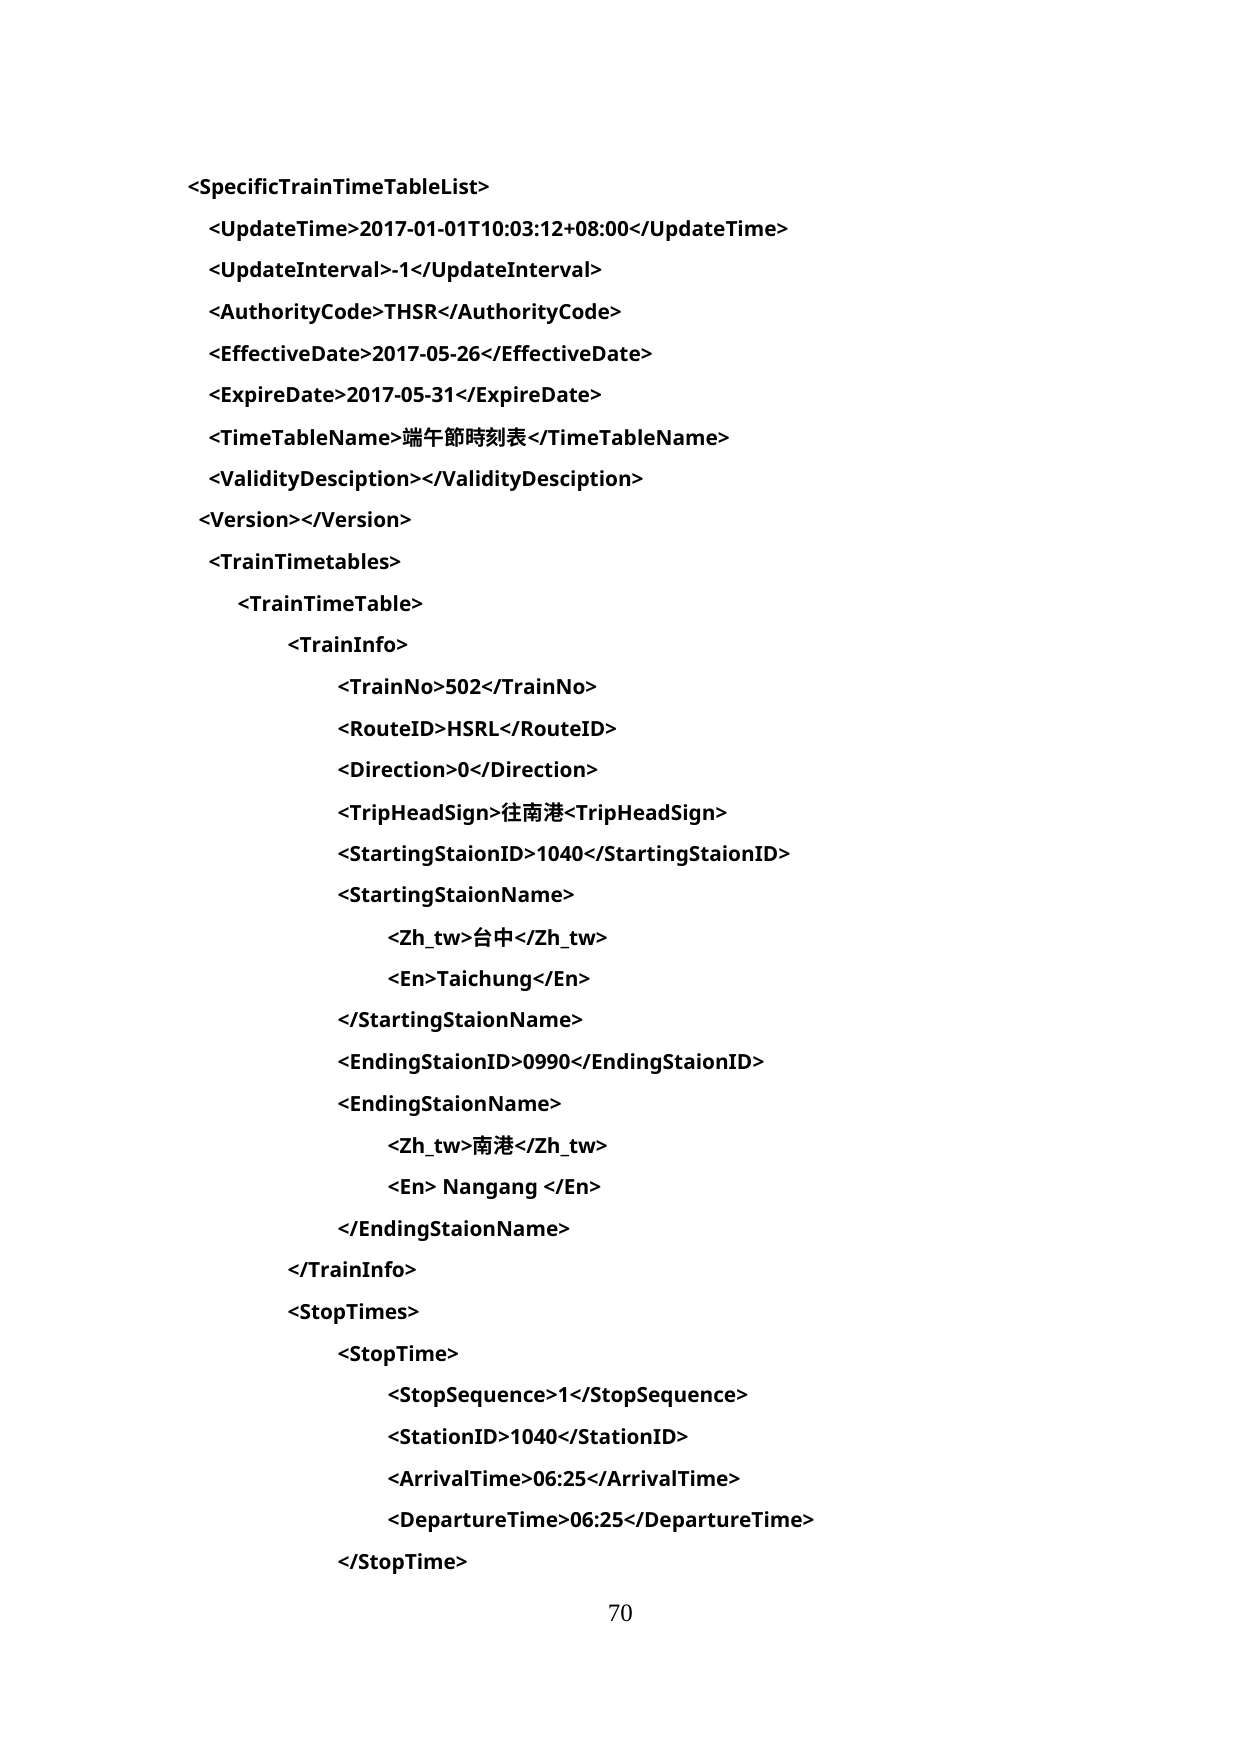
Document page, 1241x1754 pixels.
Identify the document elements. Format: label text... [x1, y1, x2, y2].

text <StartingStaionID>1040</StartingStaionID> [287, 832, 1053, 874]
text <StopTimes> [237, 1291, 1053, 1332]
text <En> Nangang </En> [337, 1166, 1053, 1207]
text <TripHeadSign>往南港<TripHeadSign> [287, 791, 1053, 832]
text <EffectiveDate>2017-05-26</EffectiveDate> [187, 332, 1053, 374]
text </EndingStaionName> [287, 1207, 1053, 1249]
text <Direction>0</Direction> [287, 749, 1053, 791]
text <RouteID>HSRL</RouteID> [287, 707, 1053, 749]
text </StartingStaionName> [287, 999, 1053, 1041]
text <UpdateTime>2017-01-01T10:03:12+08:00</UpdateTime> [187, 207, 1053, 249]
text <AuthorityCode>THSR</AuthorityCode> [187, 291, 1053, 332]
text <Zh_tw>台中</Zh_tw> [337, 916, 1053, 957]
text <TrainNo>502</TrainNo> [287, 666, 1053, 707]
text <StopTime> [287, 1332, 1053, 1374]
text <EndingStaionID>0990</EndingStaionID> [287, 1041, 1053, 1082]
text <DepartureTime>06:25</DepartureTime> [337, 1499, 1053, 1541]
text <TrainTimetables> [187, 541, 1053, 582]
text </StopTime> [287, 1541, 1053, 1582]
text <TrainInfo> [237, 624, 1053, 666]
text <EndingStaionName> [287, 1082, 1053, 1124]
text </TrainInfo> [187, 1249, 1053, 1291]
text <ValidityDesciption></ValidityDesciption> <Version></Version> [187, 457, 1053, 541]
text <SpecificTrainTimeTableList> [187, 166, 1053, 207]
text <En>Taichung</En> [337, 957, 1053, 999]
text <StopSequence>1</StopSequence> [337, 1374, 1053, 1416]
text <TrainTimeTable> [237, 582, 1053, 624]
text <TimeTableName>端午節時刻表</TimeTableName> [187, 416, 1053, 457]
text <StationID>1040</StationID> [337, 1416, 1053, 1457]
text <UpdateInterval>-1</UpdateInterval> [187, 249, 1053, 291]
text <ExpireDate>2017-05-31</ExpireDate> [187, 374, 1053, 416]
text <StartingStaionName> [287, 874, 1053, 916]
text <Zh_tw>南港</Zh_tw> [337, 1124, 1053, 1166]
text <ArrivalTime>06:25</ArrivalTime> [337, 1457, 1053, 1499]
